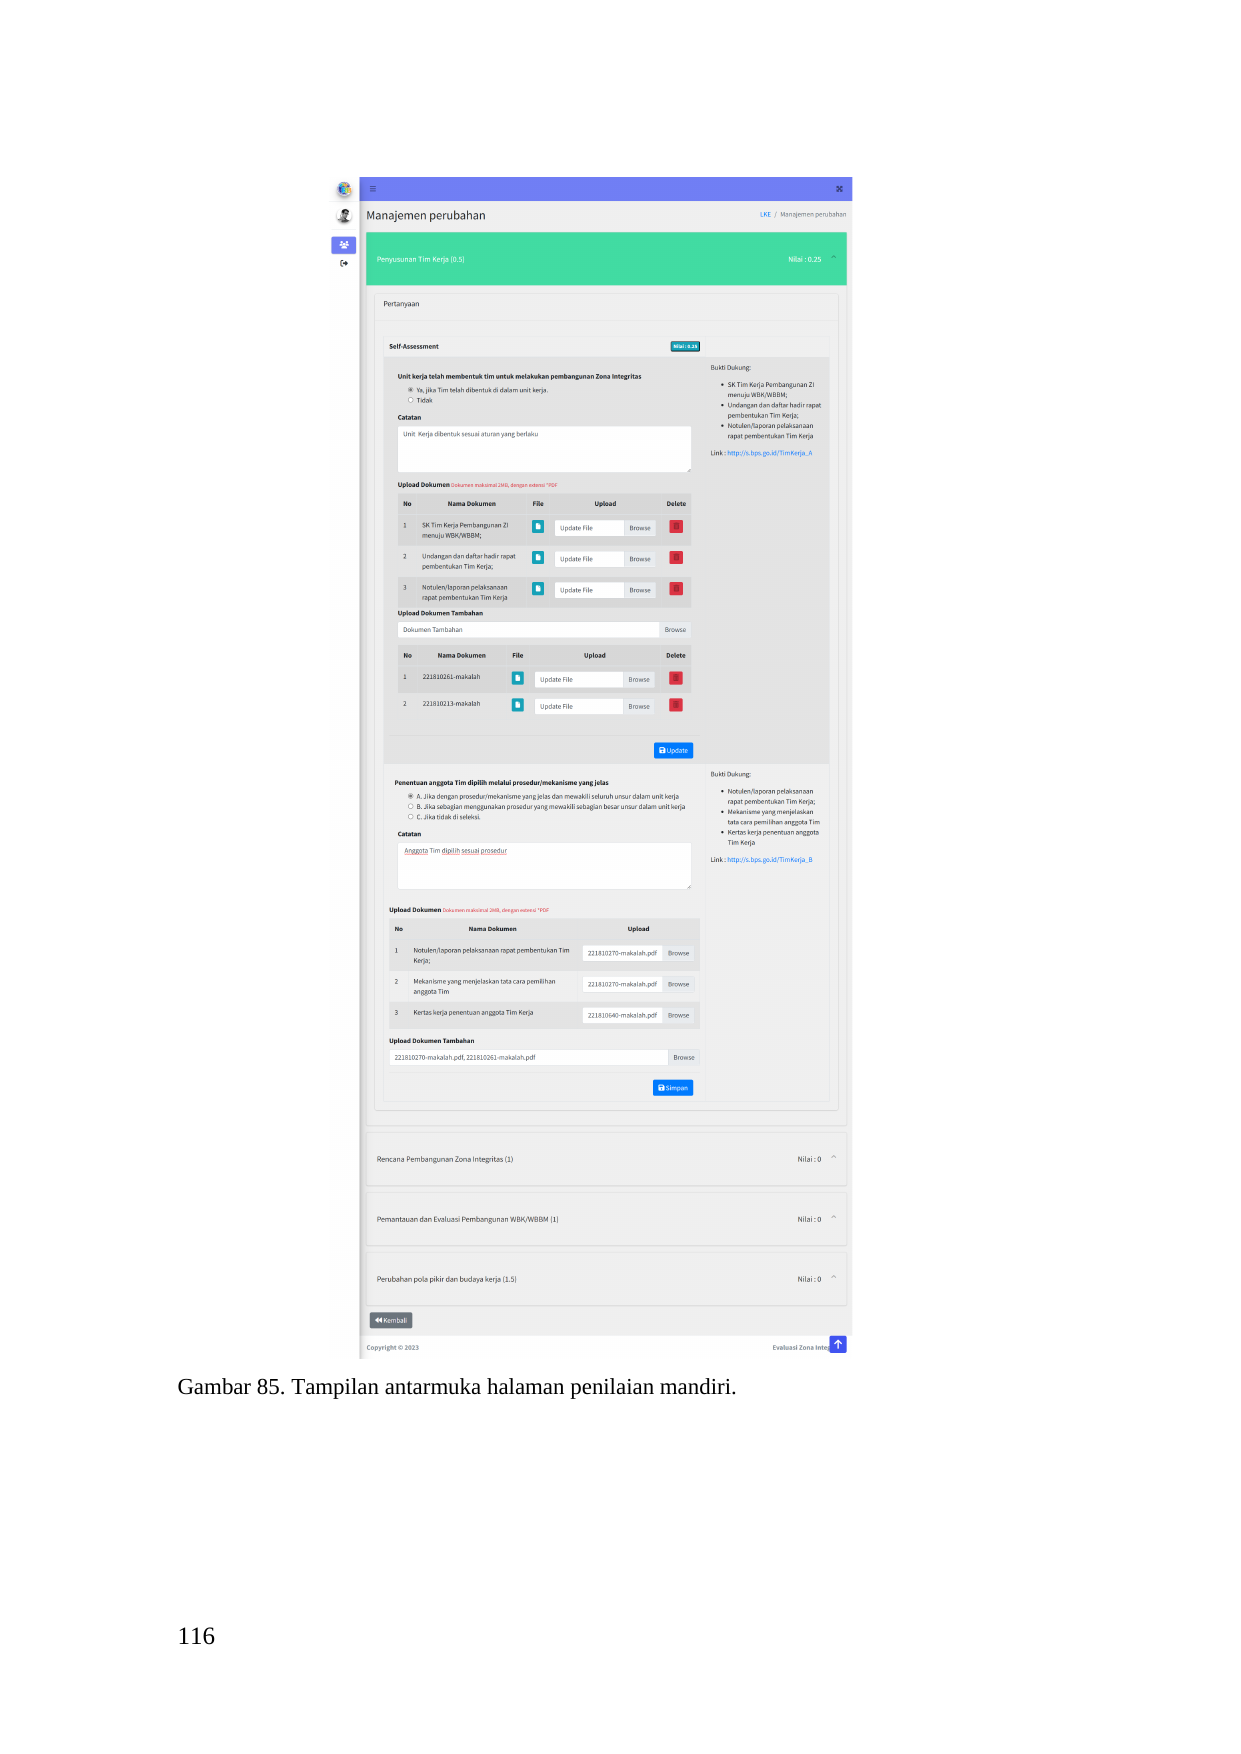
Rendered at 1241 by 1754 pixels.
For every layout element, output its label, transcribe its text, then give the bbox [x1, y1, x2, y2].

text Gambar 85. Tampilan antarmuka halaman penilaian mandiri. [177, 1373, 1004, 1399]
picture [328, 177, 853, 1359]
